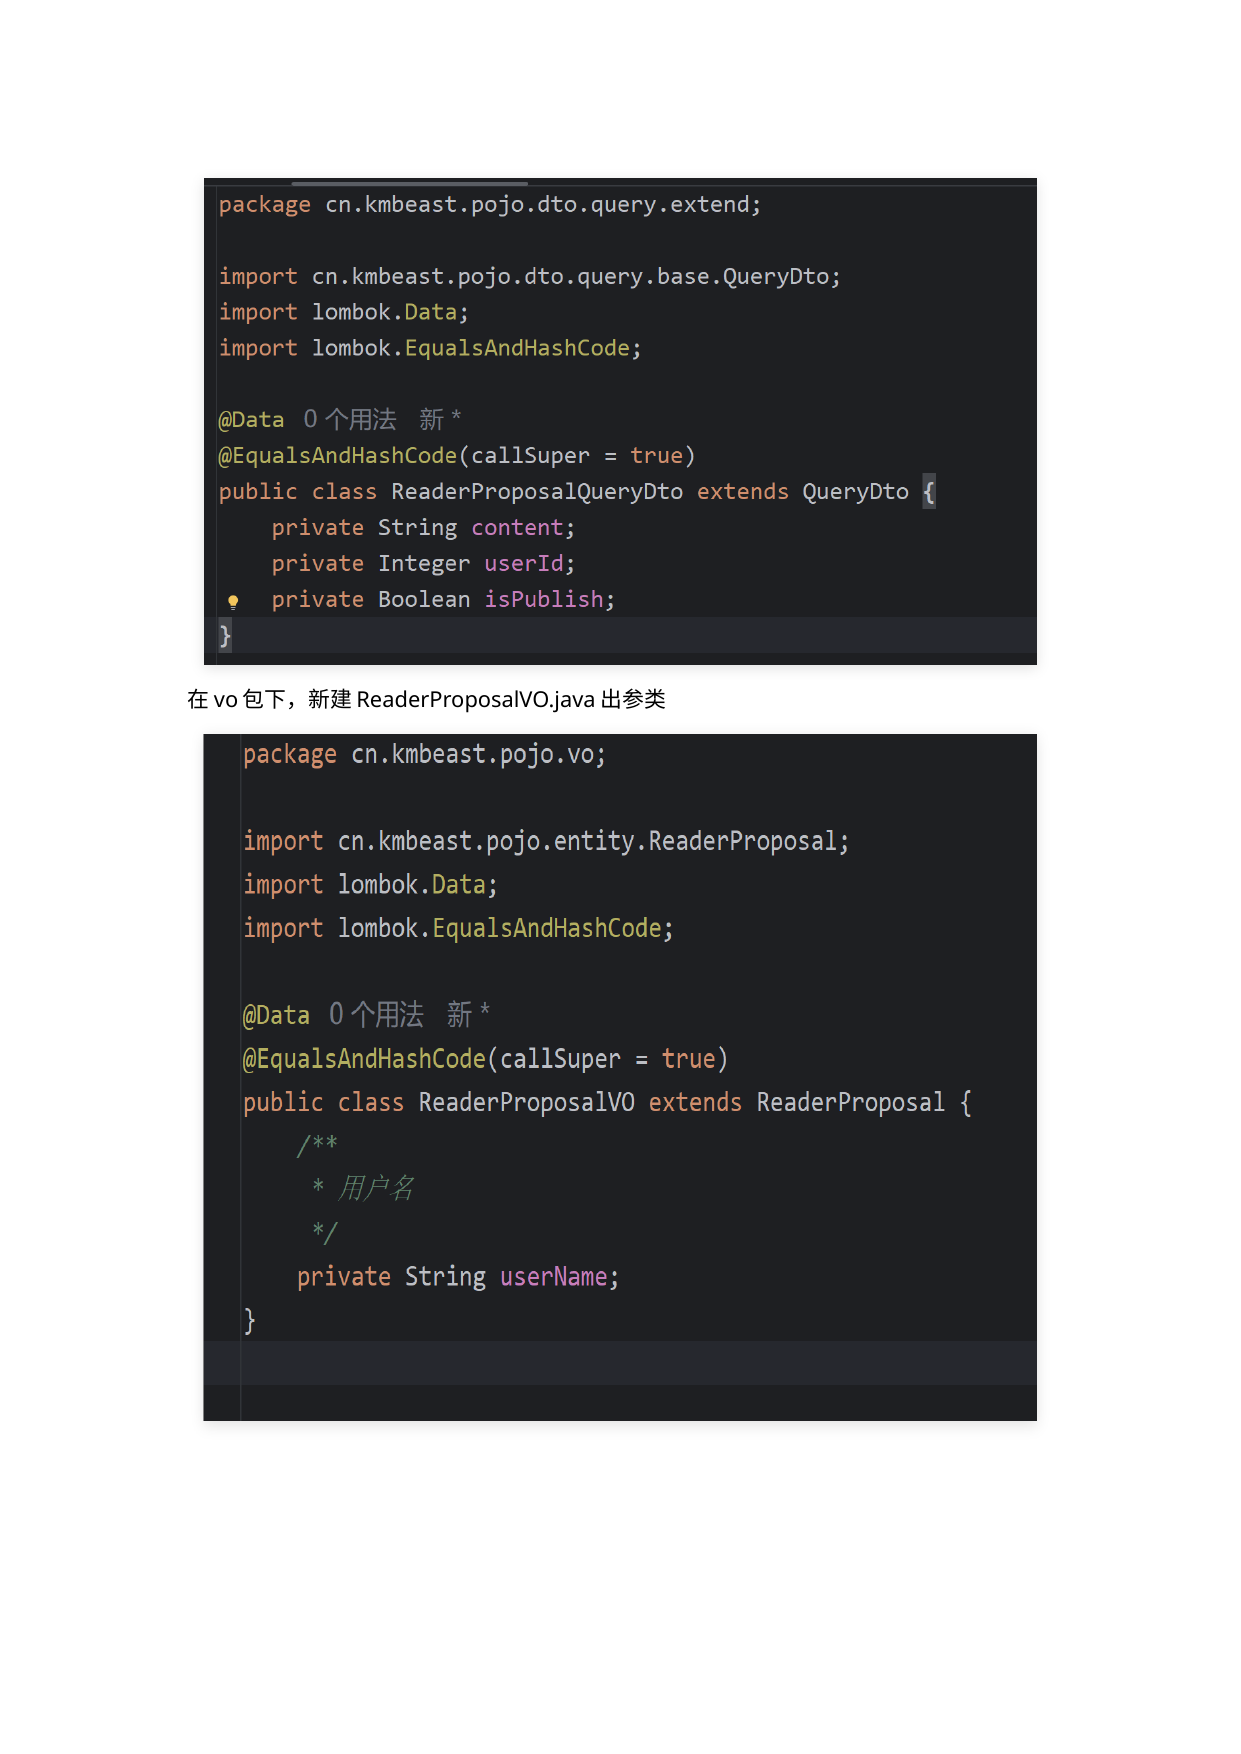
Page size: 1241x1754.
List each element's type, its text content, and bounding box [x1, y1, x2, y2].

picture [187, 714, 1053, 1440]
picture [187, 162, 1053, 681]
text 在vo包下，新建ReaderProposalVO.java出参类 [187, 682, 1053, 714]
